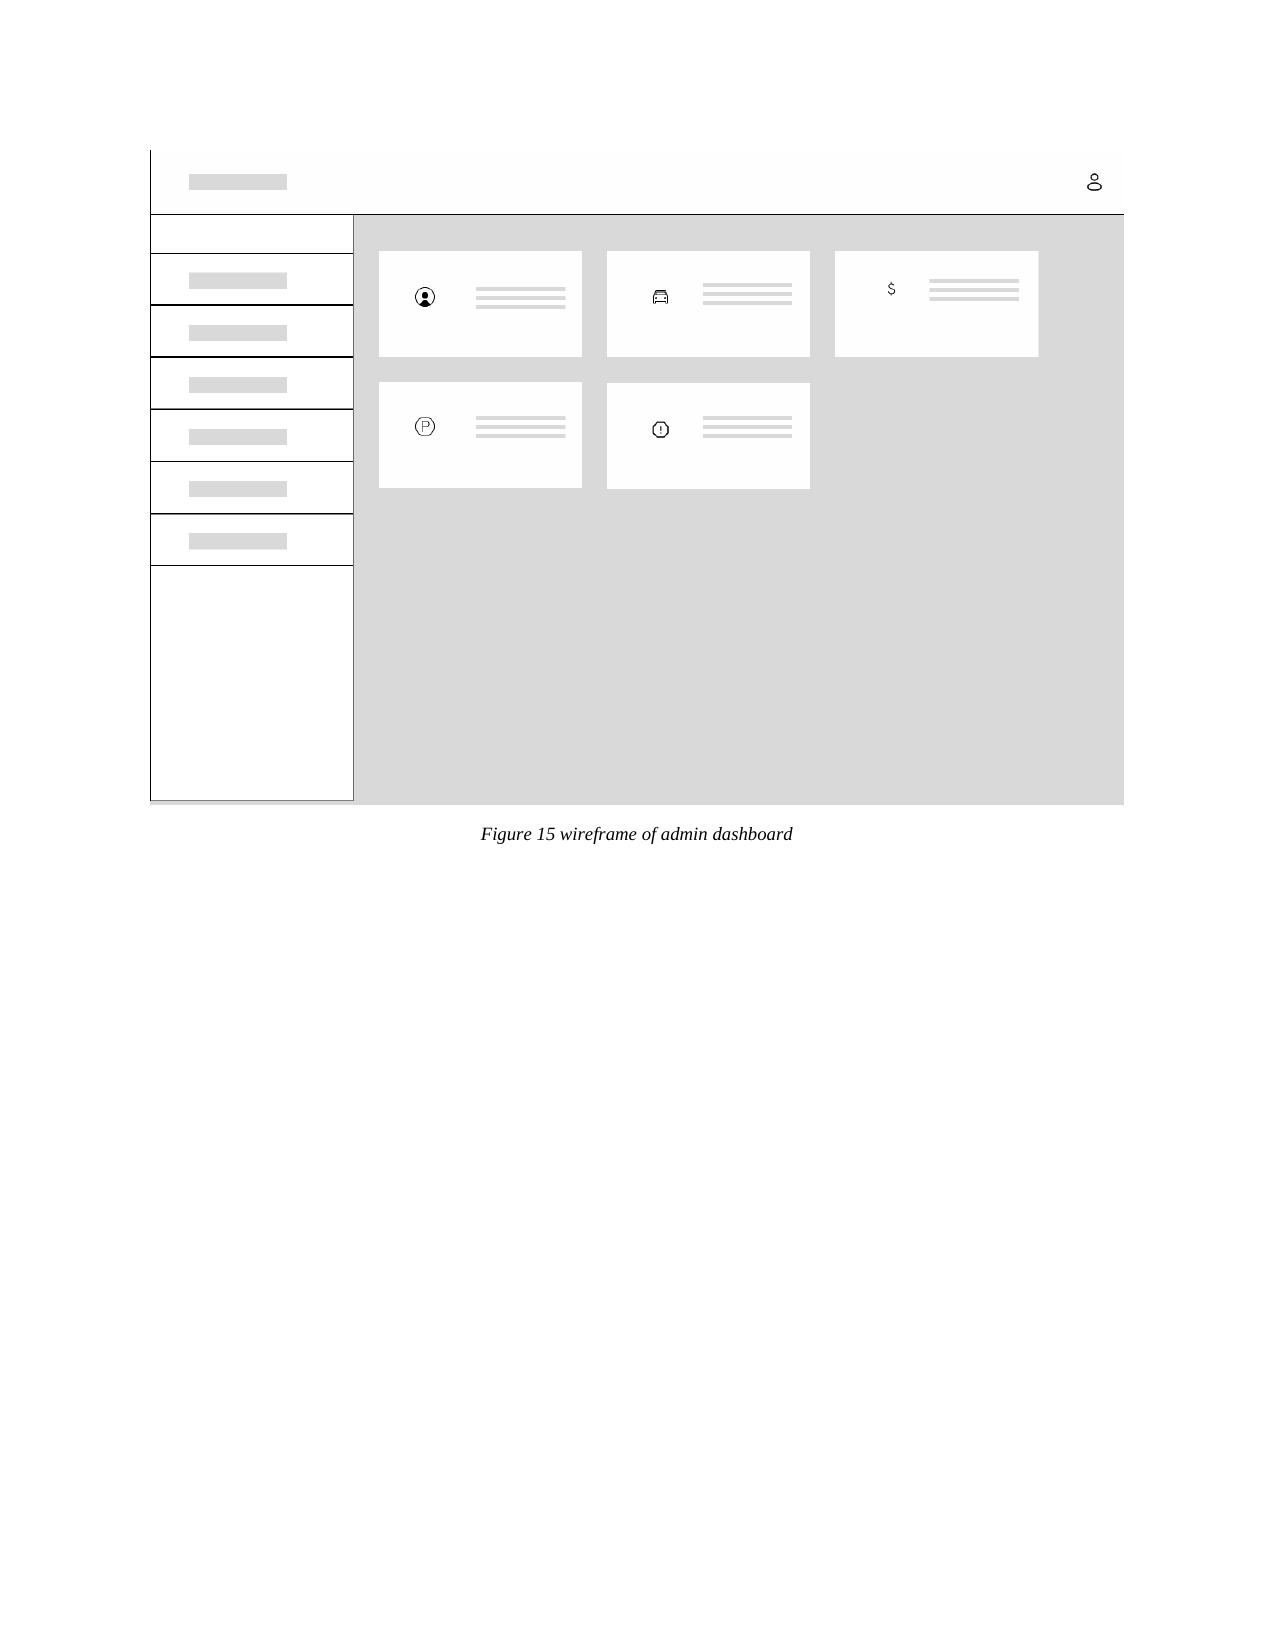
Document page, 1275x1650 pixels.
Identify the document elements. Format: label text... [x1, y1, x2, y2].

picture [150, 150, 1124, 805]
text Figure 15 wireframe of admin dashboard [150, 823, 1125, 844]
